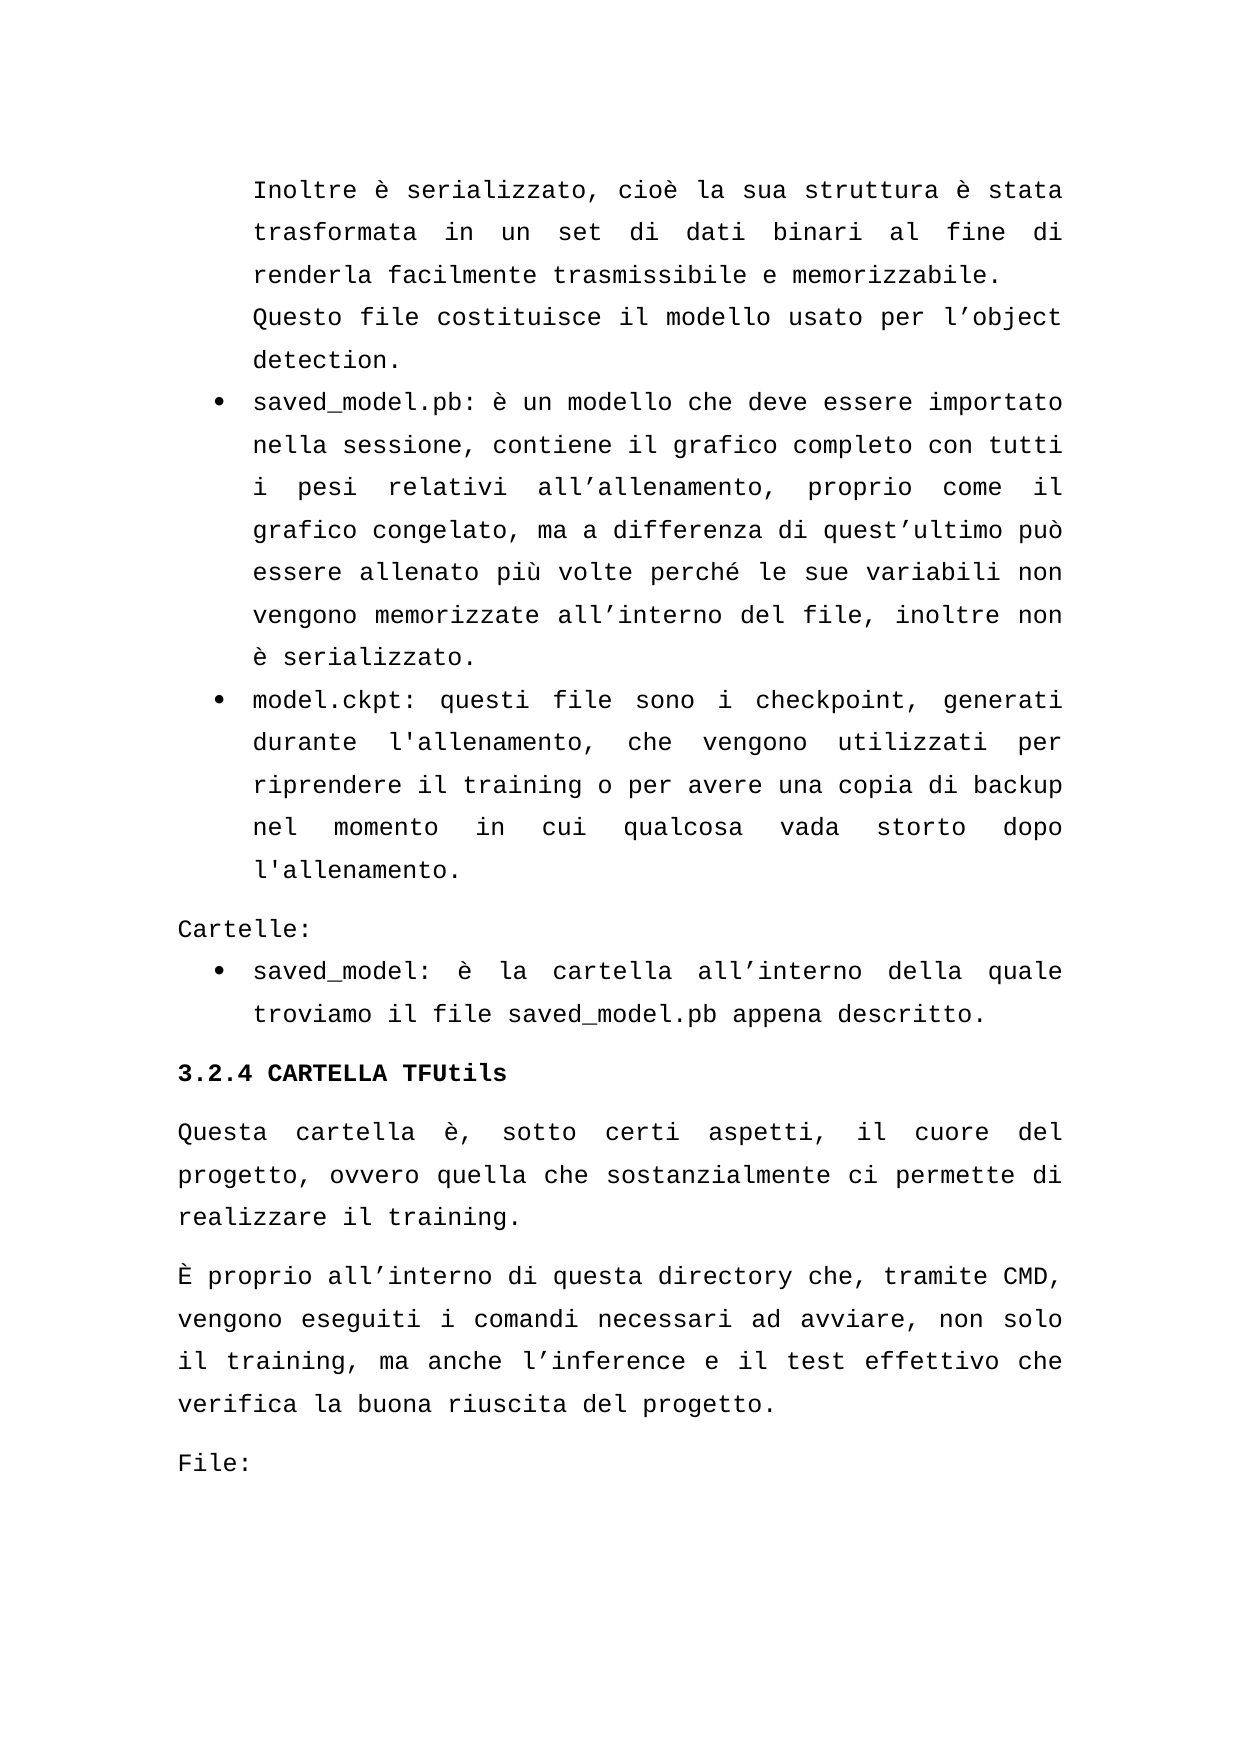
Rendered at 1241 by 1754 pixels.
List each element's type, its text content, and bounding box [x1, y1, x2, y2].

list model.ckpt: questi file sono i checkpoint, generati durante l'allenamento, che vengono utilizzati per riprendere il training o per avere una copia di backup nel momento in cui qualcosa vada storto dopo l'allenamento. [215, 687, 1063, 886]
list Questo file costituisce il modello usato per l’object detection. [252, 305, 1063, 376]
list saved_model: è la cartella all’interno della quale troviamo il file saved_model.pb appena descritto. [215, 959, 1063, 1030]
text Cartelle: [177, 916, 1063, 945]
list Inoltre è serializzato, cioè la sua struttura è stata trasformata in un set di dati binari al fine di renderla facilmente trasmissibile e memorizzabile. [252, 177, 1063, 291]
text Questa cartella è, sotto certi aspetti, il cuore del progetto, ovvero quella che sostanzialmente ci permette di realizzare il training. [177, 1120, 1063, 1233]
text File: [177, 1451, 1063, 1479]
text 3.2.4 CARTELLA TFUtils [177, 1061, 1063, 1089]
text È proprio all’interno di questa directory che, tramite CMD, vengono eseguiti i comandi necessari ad avviare, non solo il training, ma anche l’inference e il test effettivo che verifica la buona riuscita del progetto. [177, 1264, 1063, 1420]
list saved_model.pb: è un modello che deve essere importato nella sessione, contiene il grafico completo con tutti i pesi relativi all’allenamento, proprio come il grafico congelato, ma a differenza di quest’ultimo può essere allenato più volte perché le sue variabili non vengono memorizzate all’interno del file, inoltre non è serializzato. [215, 390, 1063, 673]
